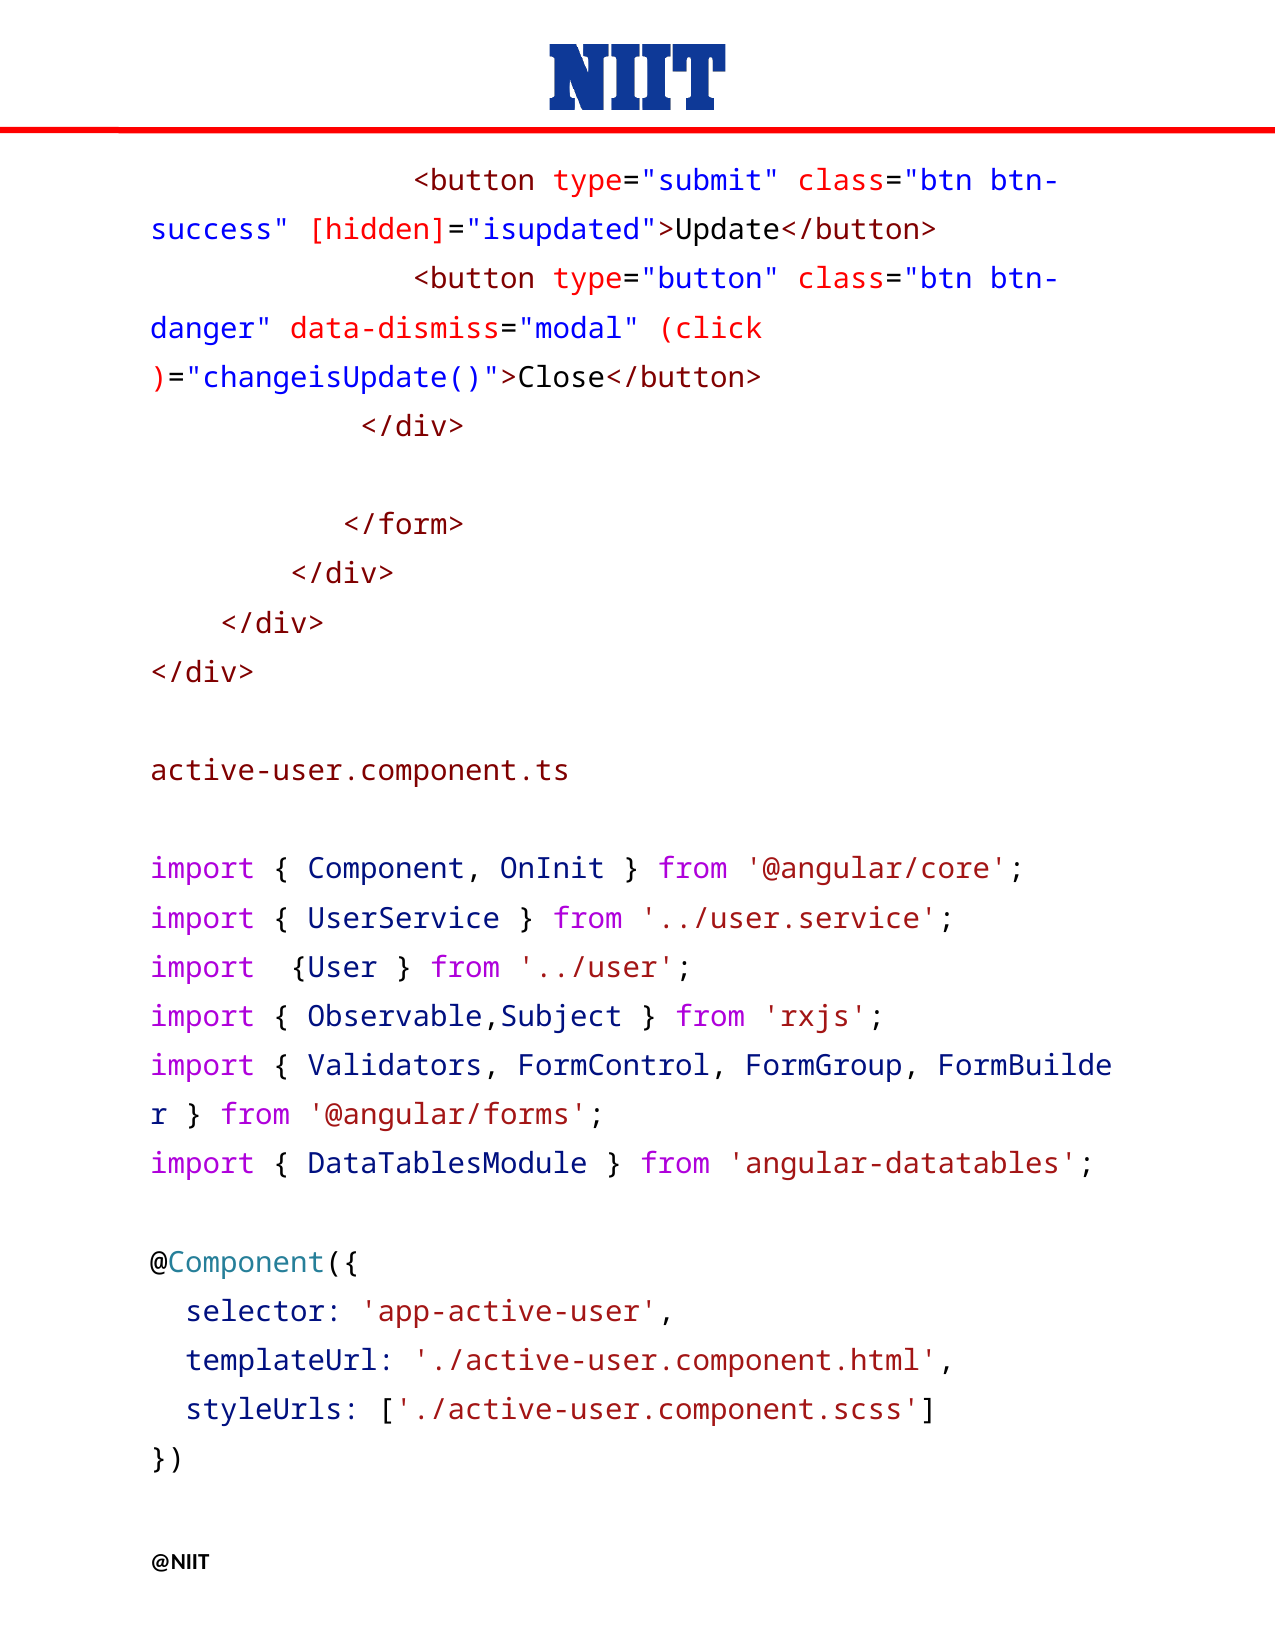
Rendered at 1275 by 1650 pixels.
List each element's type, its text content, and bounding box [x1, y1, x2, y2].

text <button type="button" class="btn btn-danger" data-dismiss="modal" (click)="changeisUpdate()">Close</button> [150, 248, 1125, 396]
text selector: 'app-active-user', [150, 1281, 1125, 1330]
text <button type="submit" class="btn btn-success" [hidden]="isupdated">Update</button> [150, 150, 1125, 248]
text import { Validators, FormControl, FormGroup, FormBuilder } from '@angular/forms'; [150, 1035, 1125, 1133]
text templateUrl: './active-user.component.html', [150, 1330, 1125, 1379]
text active-user.component.ts [150, 740, 1125, 789]
text </div> [150, 396, 1125, 445]
text </form> [150, 494, 1125, 543]
picture [549, 44, 726, 110]
text import { Component, OnInit } from '@angular/core'; [150, 838, 1125, 887]
text import { DataTablesModule } from 'angular-datatables'; [150, 1133, 1125, 1182]
text import {User } from '../user'; [150, 937, 1125, 986]
text </div> [150, 543, 1125, 592]
text @Component({ [150, 1232, 1125, 1281]
text </div> [150, 592, 1125, 642]
text import { Observable,Subject } from 'rxjs'; [150, 986, 1125, 1035]
text import { UserService } from '../user.service'; [150, 887, 1125, 937]
text }) [150, 1428, 1125, 1477]
text styleUrls: ['./active-user.component.scss'] [150, 1379, 1125, 1428]
text </div> [150, 642, 1125, 691]
